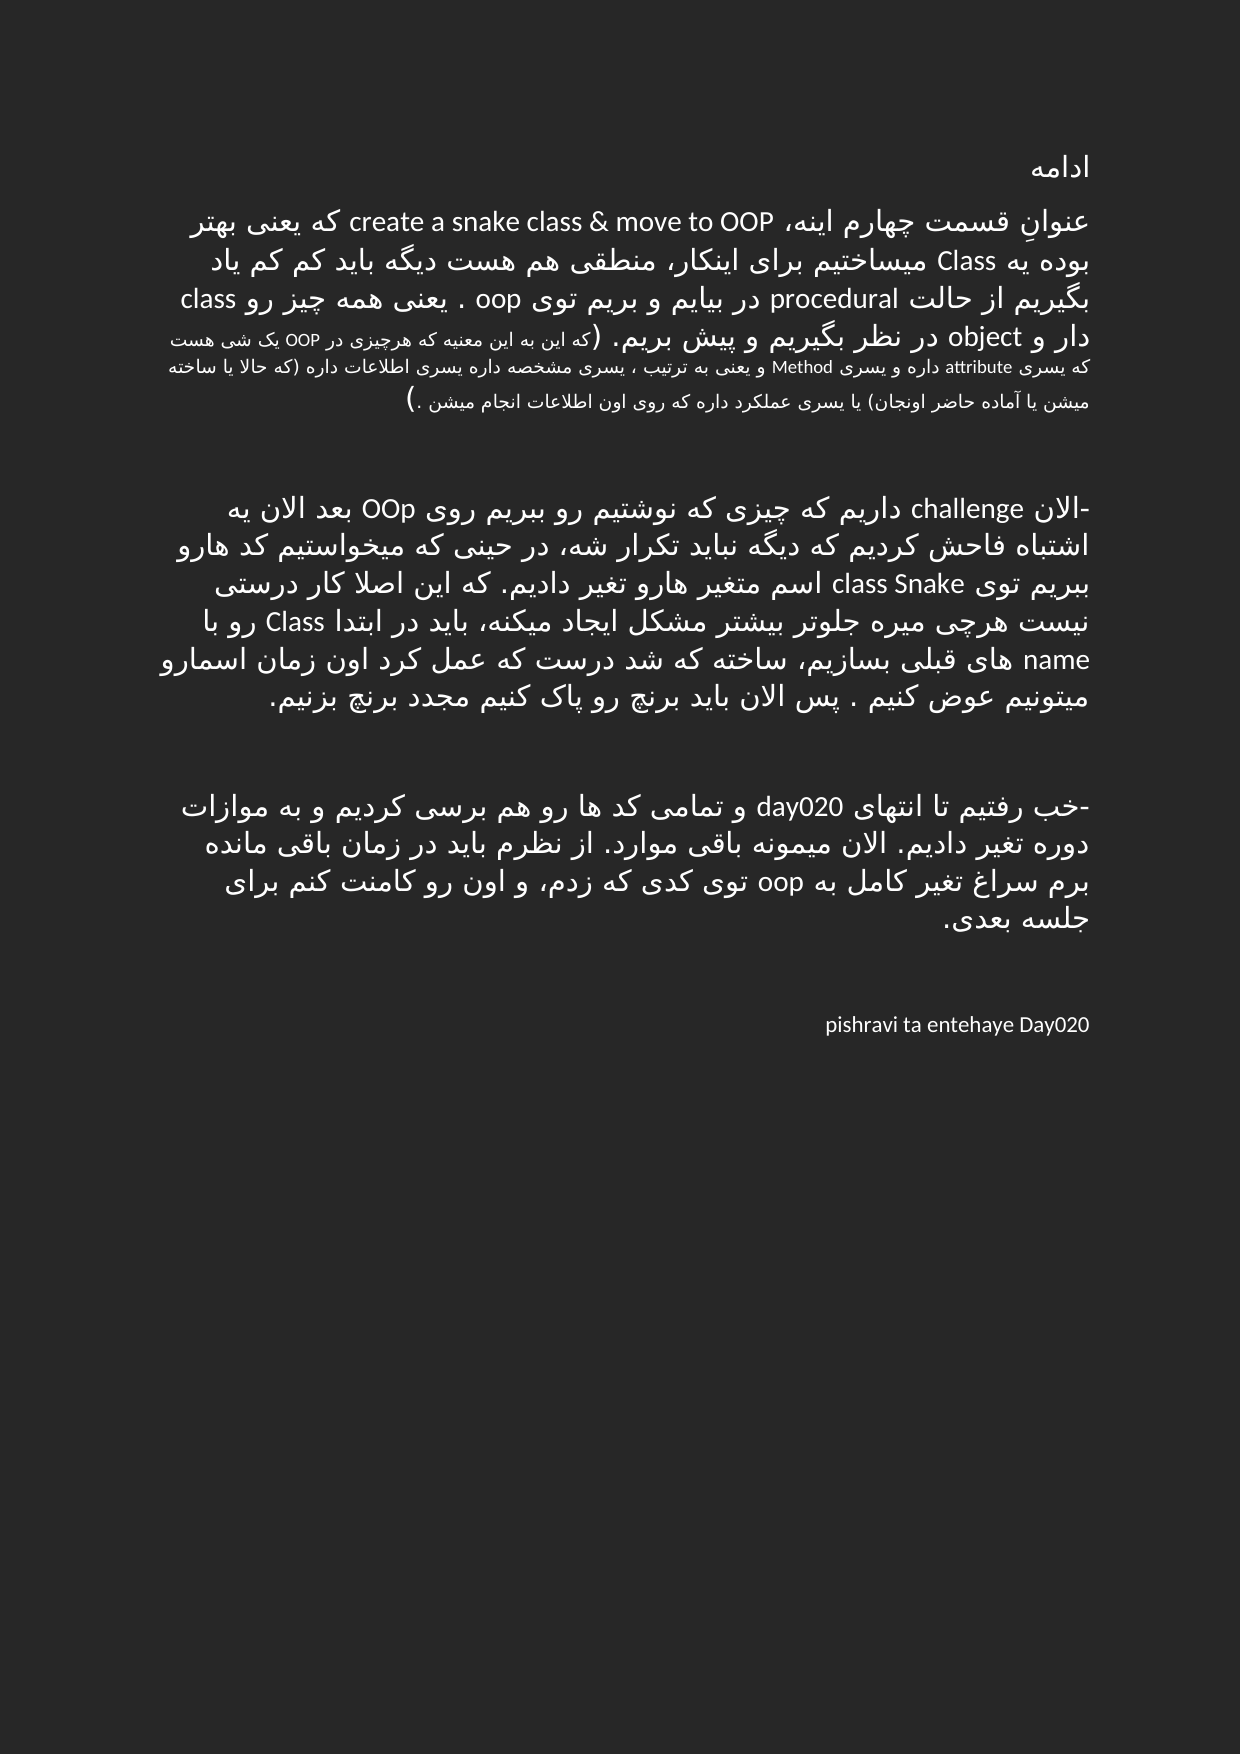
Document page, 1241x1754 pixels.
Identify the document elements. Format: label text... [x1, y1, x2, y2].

text عنوانِ قسمت چهارم اینه، create a snake class & move to OOP که یعنی بهتر بوده یه Class میساختیم برای اینکار، منطقی هم هست دیگه باید کم کم یاد بگیریم از حالت procedural در بیایم و بریم توی oop . یعنی همه چیز رو class دار و object در نظر بگیریم و پیش بریم. (که این به این معنیه که هرچیزی در OOP یک شی هست که یسری attribute داره و یسری Method و یعنی به ترتیب ، یسری مشخصه داره یسری اطلاعات داره (که حالا یا ساخته میشن یا آماده حاضر اونجان) یا یسری عملکرد داره که روی اون اطلاعات انجام میشن .) [150, 203, 1090, 415]
text -الان challenge داریم که چیزی که نوشتیم رو ببریم روی OOp بعد الان یه اشتباه فاحش کردیم که دیگه نباید تکرار شه، در حینی که میخواستیم کد هارو ببریم توی class Snake اسم متغیر هارو تغیر دادیم. که این اصلا کار درستی نیست هرچی میره جلوتر بیشتر مشکل ایجاد میکنه، باید در ابتدا Class رو با name های قبلی بسازیم، ساخته که شد درست که عمل کرد اون زمان اسمارو میتونیم عوض کنیم . پس الان باید برنچ رو پاک کنیم مجدد برنچ بزنیم. [150, 490, 1090, 714]
text ادامه [150, 150, 1090, 184]
text -خب رفتیم تا انتهای day020 و تمامی کد ها رو هم برسی کردیم و به موازات دوره تغیر دادیم. الان میمونه باقی موارد. از نظرم باید در زمان باقی مانده برم سراغ تغیر کامل به oop توی کدی که زدم، و اون رو کامنت کنم برای جلسه بعدی. [150, 788, 1090, 936]
text pishravi ta entehaye Day020 [150, 1010, 1090, 1038]
